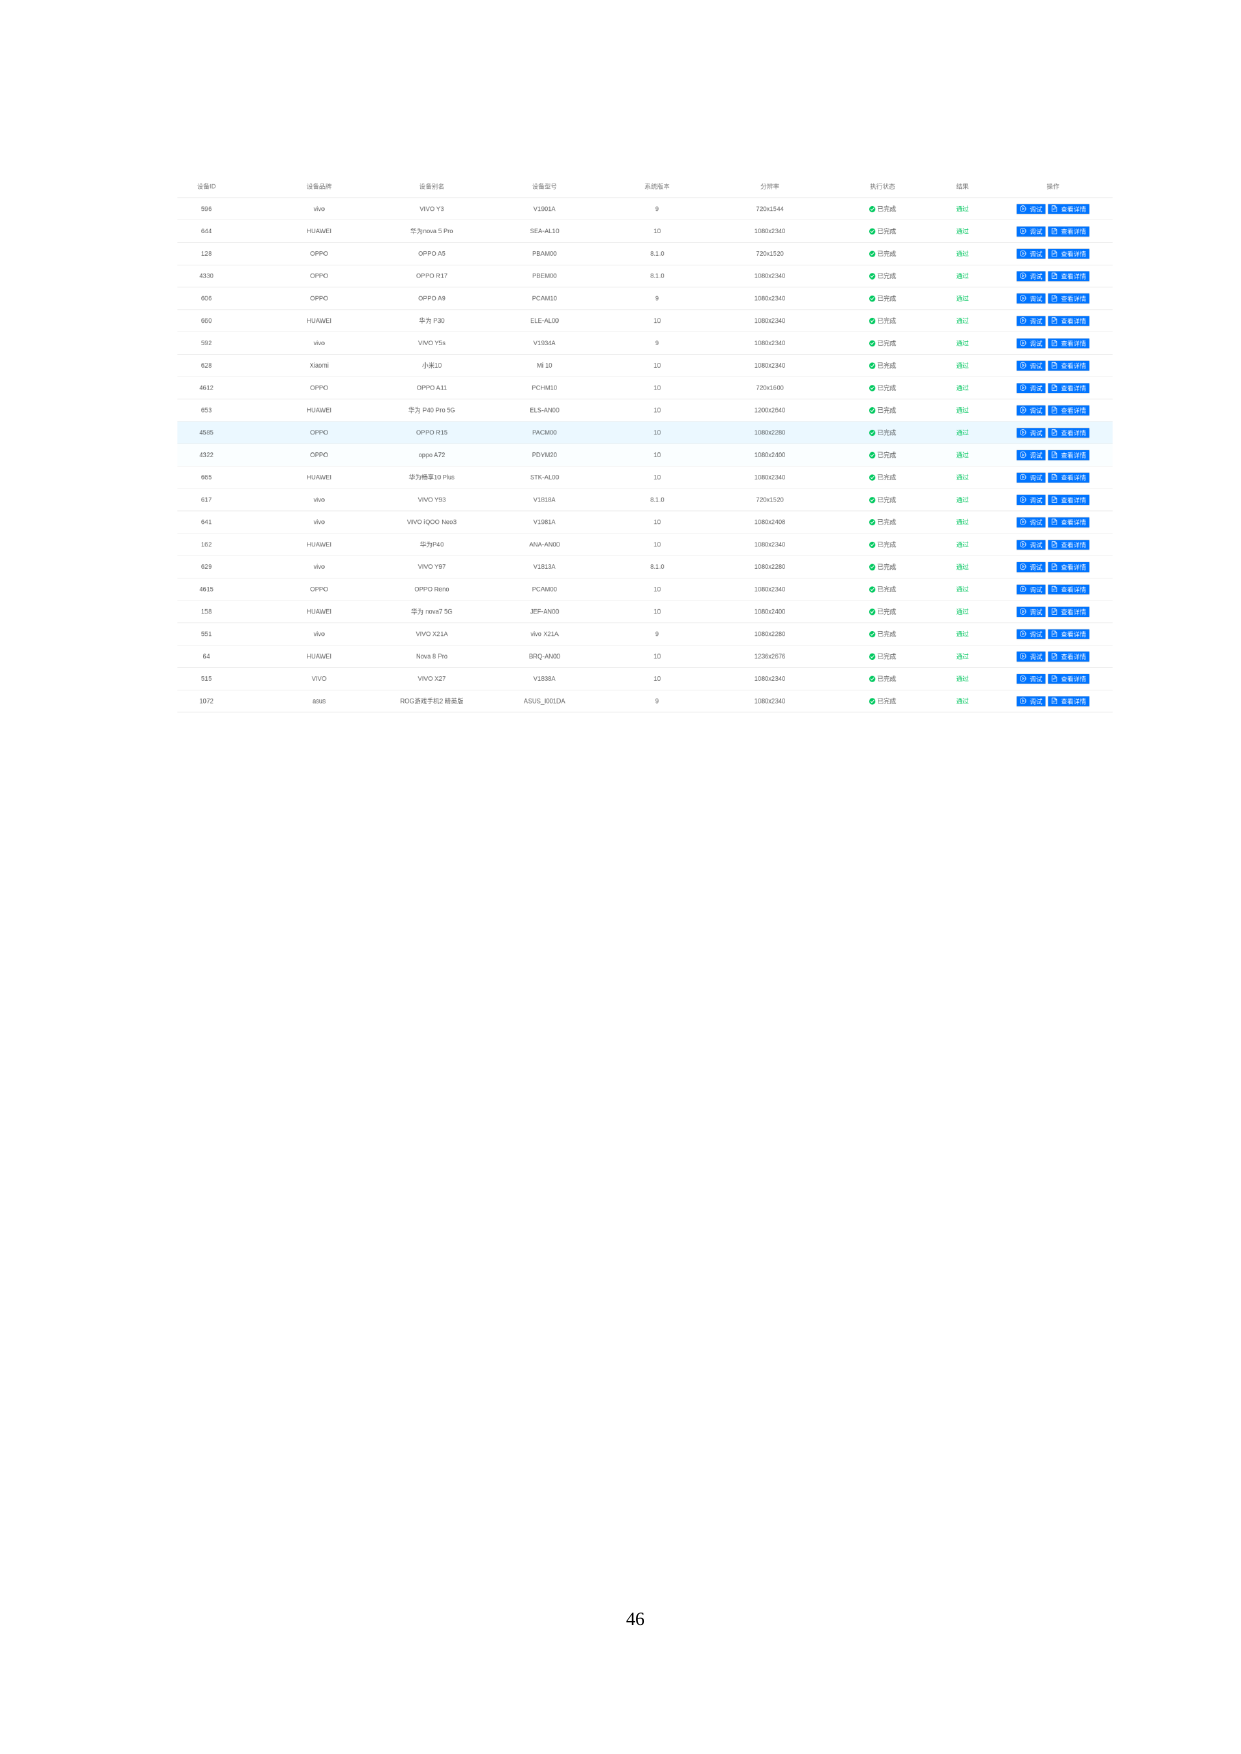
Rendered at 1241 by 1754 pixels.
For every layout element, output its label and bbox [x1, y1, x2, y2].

picture [177, 177, 1113, 714]
